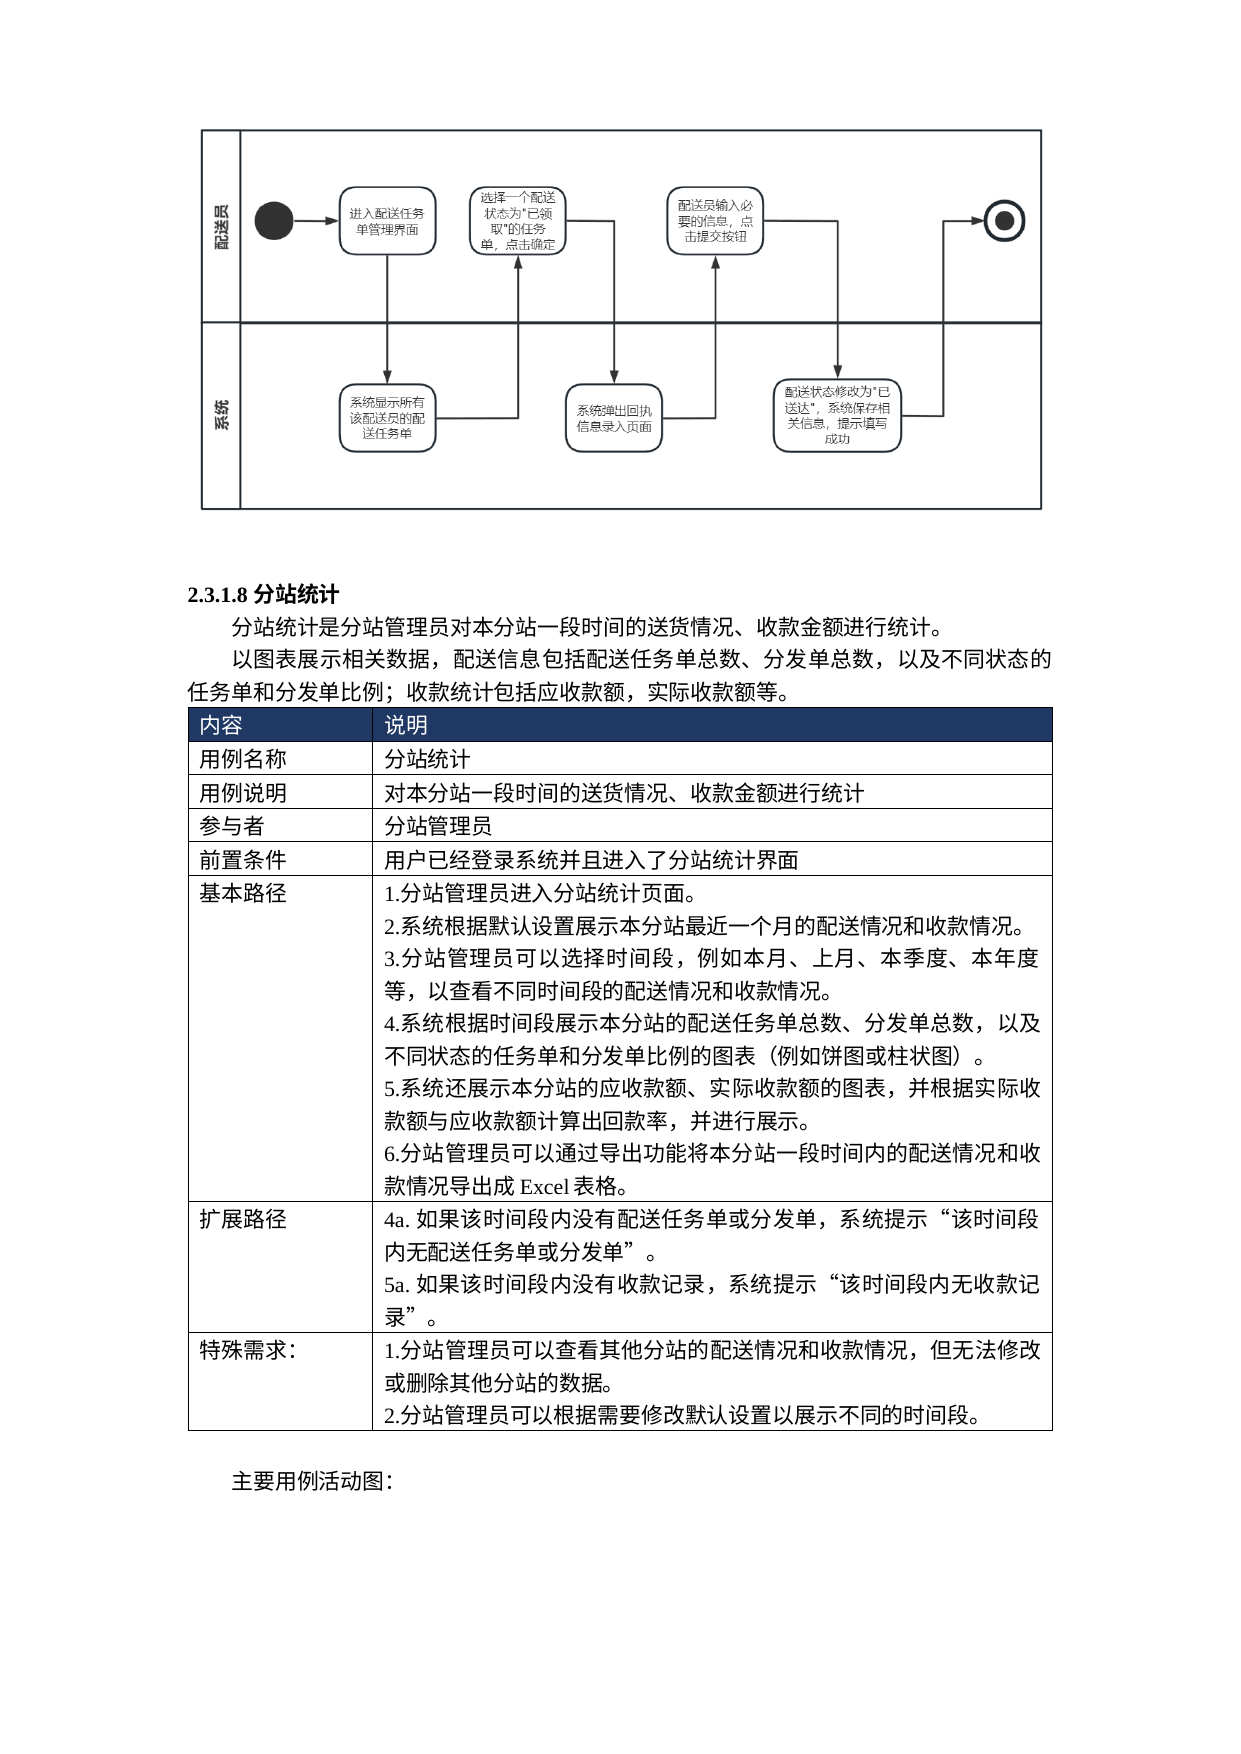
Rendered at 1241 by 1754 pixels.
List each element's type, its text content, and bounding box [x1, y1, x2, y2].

table_header 内容 [189, 708, 372, 741]
table_cell 用例名称 [189, 742, 372, 774]
text 以图表展示相关数据，配送信息包括配送任务单总数、分发单总数，以及不同状态的任务单和分发单比例；收款统计包括应收款额，实际收款额等。 [187, 642, 1053, 707]
table_cell 分站管理员 [373, 809, 1052, 841]
text 主要用例活动图： [187, 1464, 1053, 1496]
table_cell 前置条件 [189, 842, 372, 875]
table_cell 1.分站管理员进入分站统计页面。 2.系统根据默认设置展示本分站最近一个月的配送情况和收款情况。 3.分站管理员可以选择时间段，例如本月、上月、本季度、本年度等，以查看不同时间段的配送情况和收款情况。 4.系统根据时间段展示本分站的配送任务单总数、分发单总数，以及不同状态的任务单和分发单比例的图表（例如饼图或柱状图）。 5.系统还展示本分站的应收款额、实际收款额的图表，并根据实际收款额与应收款额计算出回款率，并进行展示。 6.分站管理员可以通过导出功能将本分站一段时间内的配送情况和收款情况导出成Excel表格。 [373, 876, 1052, 1201]
table_cell 分站统计 [373, 742, 1052, 774]
text 分站统计是分站管理员对本分站一段时间的送货情况、收款金额进行统计。 [187, 609, 1053, 642]
text 2.3.1.8 分站统计 [187, 577, 1053, 609]
table_cell 1.分站管理员可以查看其他分站的配送情况和收款情况，但无法修改或删除其他分站的数据。 2.分站管理员可以根据需要修改默认设置以展示不同的时间段。 [373, 1333, 1052, 1430]
table_cell 对本分站一段时间的送货情况、收款金额进行统计 [373, 775, 1052, 808]
table_cell 用例说明 [189, 775, 372, 808]
table_cell 扩展路径 [189, 1202, 372, 1332]
table_cell 用户已经登录系统并且进入了分站统计界面 [373, 842, 1052, 875]
table_cell 特殊需求： [189, 1333, 372, 1430]
table_cell 4a. 如果该时间段内没有配送任务单或分发单，系统提示“该时间段内无配送任务单或分发单”。 5a. 如果该时间段内没有收款记录，系统提示“该时间段内无收款记录”。 [373, 1202, 1052, 1332]
table_cell 参与者 [189, 809, 372, 841]
picture [187, 122, 1053, 521]
table_cell 基本路径 [189, 876, 372, 1201]
table_header 说明 [373, 708, 1052, 741]
